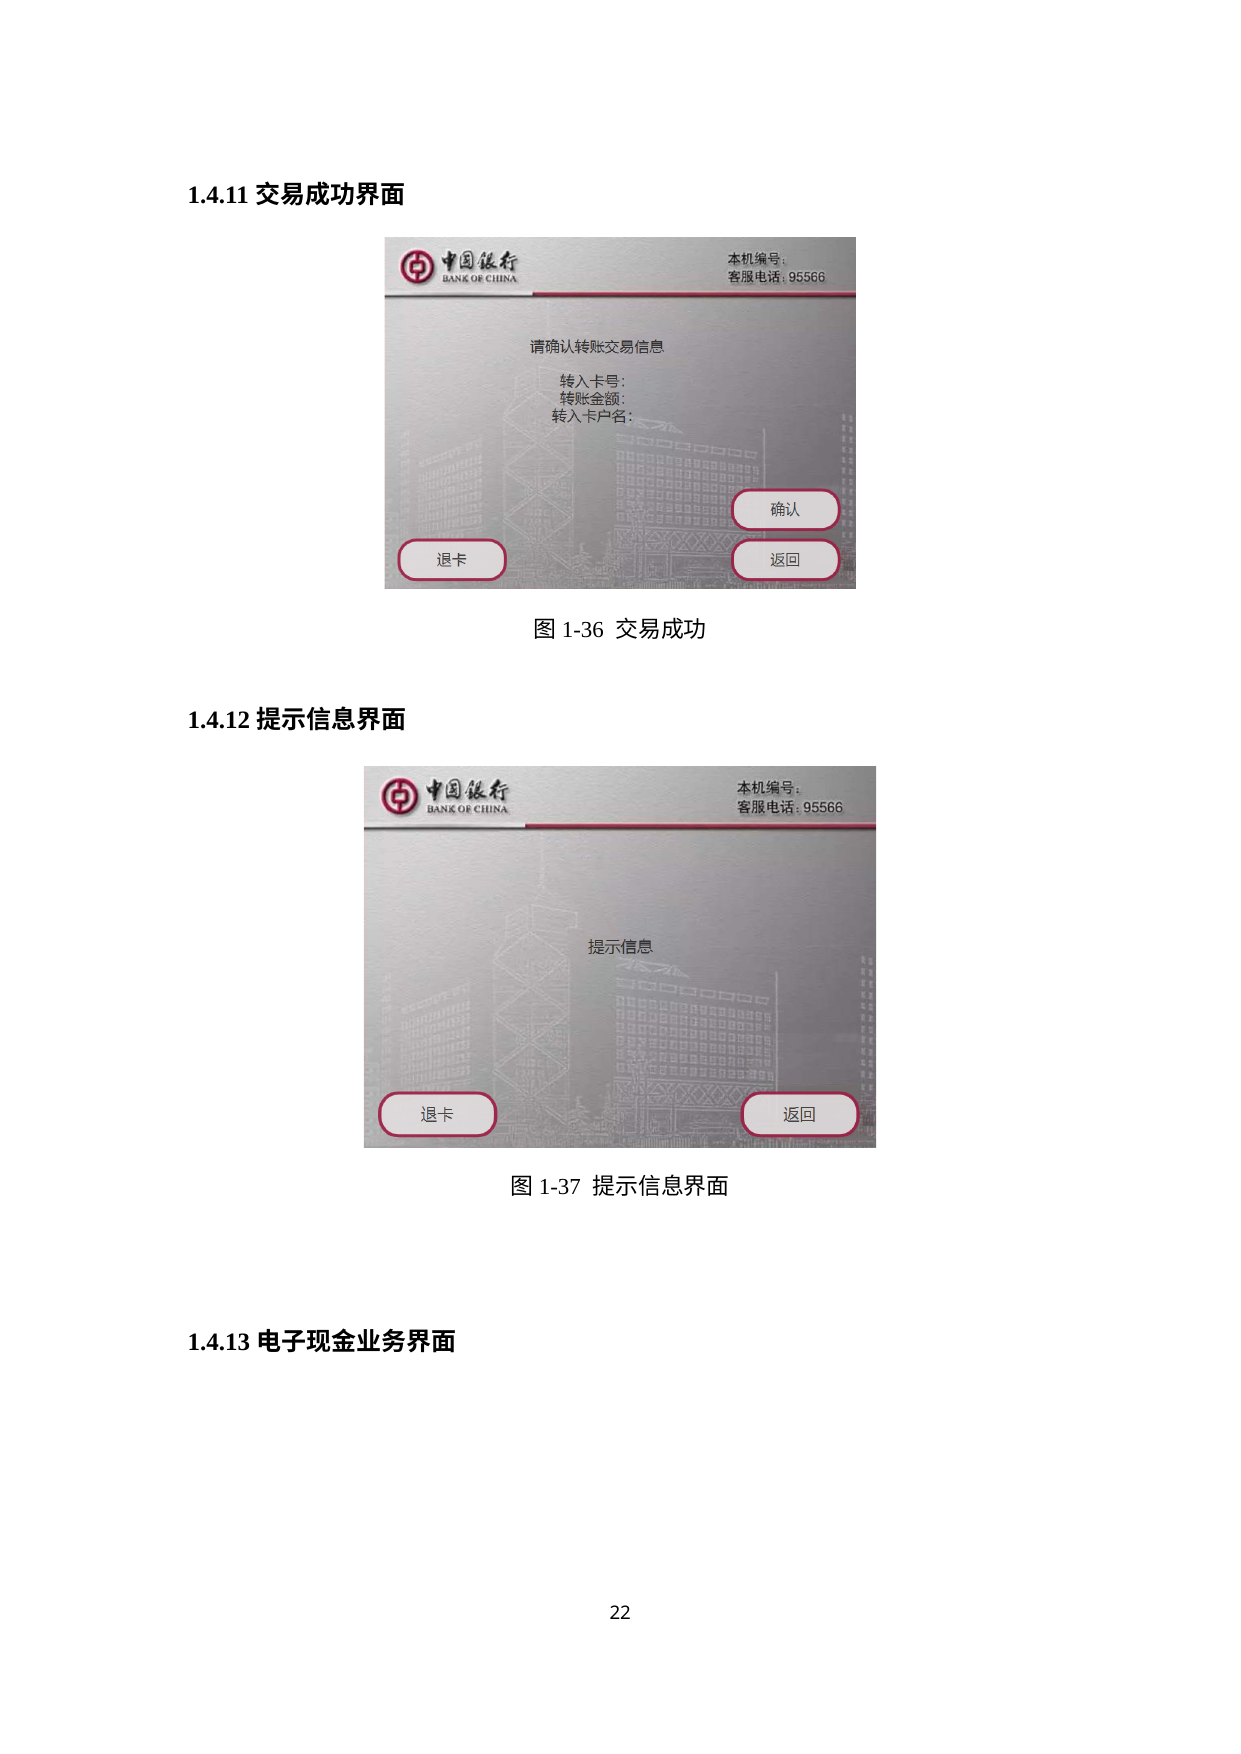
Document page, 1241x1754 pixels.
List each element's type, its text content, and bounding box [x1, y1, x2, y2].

subtitle 电子现金业务界面 [187, 1307, 1053, 1372]
text 图 1-36 交易成功 [187, 595, 1053, 660]
subtitle 提示信息界面 [187, 685, 1053, 750]
picture [384, 237, 856, 589]
text 图 1-37 提示信息界面 [187, 1152, 1053, 1217]
picture [363, 766, 877, 1148]
subtitle 交易成功界面 [187, 160, 1053, 225]
